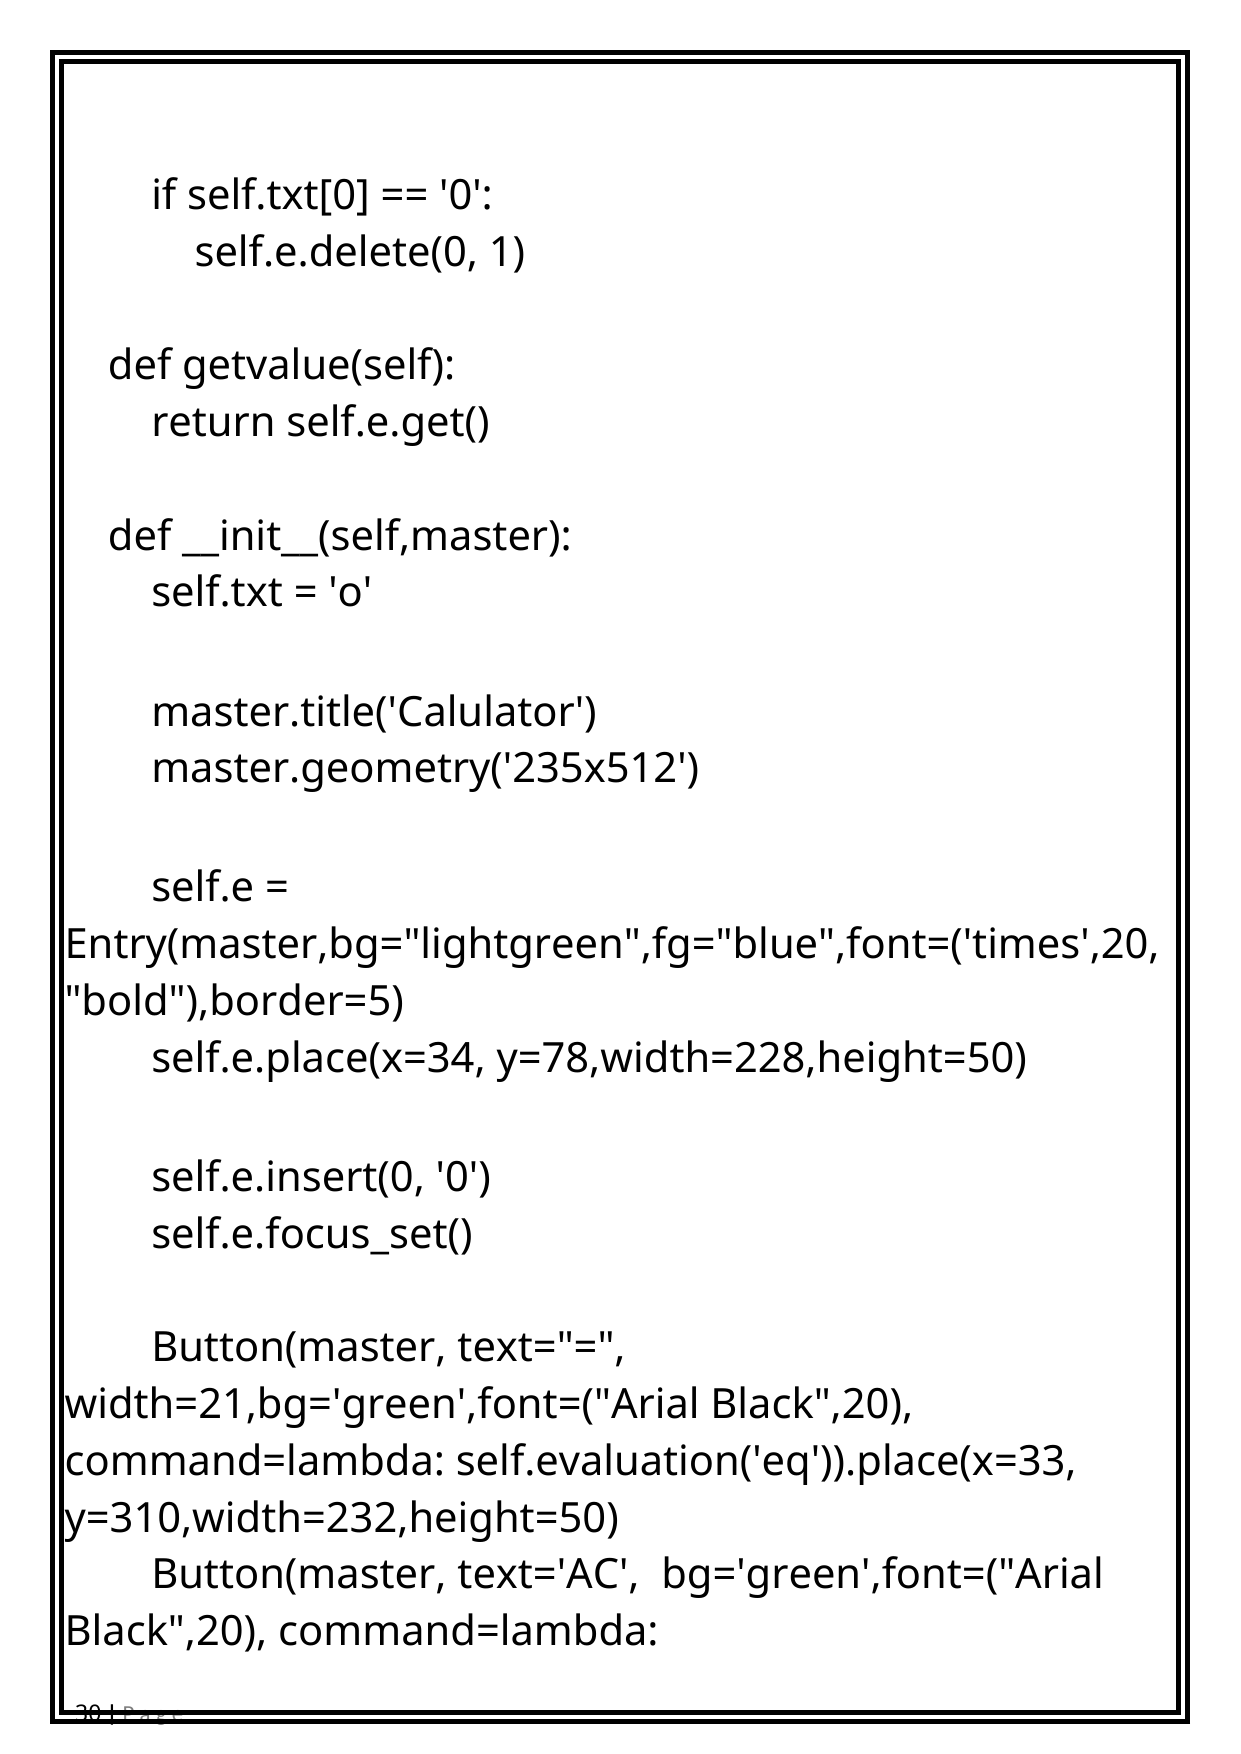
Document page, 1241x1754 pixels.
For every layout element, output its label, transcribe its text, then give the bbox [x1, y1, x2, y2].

text if self.txt[0] == '0': [64, 165, 1176, 222]
text return self.e.get() [64, 392, 1176, 449]
text self.e.focus_set() [64, 1203, 1176, 1260]
text self.e.delete(0, 1) [64, 222, 1176, 278]
text master.geometry('235x512') [64, 738, 1176, 795]
text master.title('Calulator') [64, 681, 1176, 738]
text def __init__(self,master): [64, 505, 1176, 562]
text Button(master, text="=", width=21,bg='green',font=("Arial Black",20), command=lambda: self.evaluation('eq')).place(x=33, y=310,width=232,height=50) [64, 1317, 1176, 1544]
text def getvalue(self): [64, 335, 1176, 392]
text self.e = Entry(master,bg="lightgreen",fg="blue",font=('times',20,"bold"),border=5) [64, 857, 1176, 1028]
text self.txt = 'o' [64, 562, 1176, 619]
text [64, 1544, 1176, 1658]
text self.e.place(x=34, y=78,width=228,height=50) [64, 1028, 1176, 1084]
text self.e.insert(0, '0') [64, 1147, 1176, 1203]
